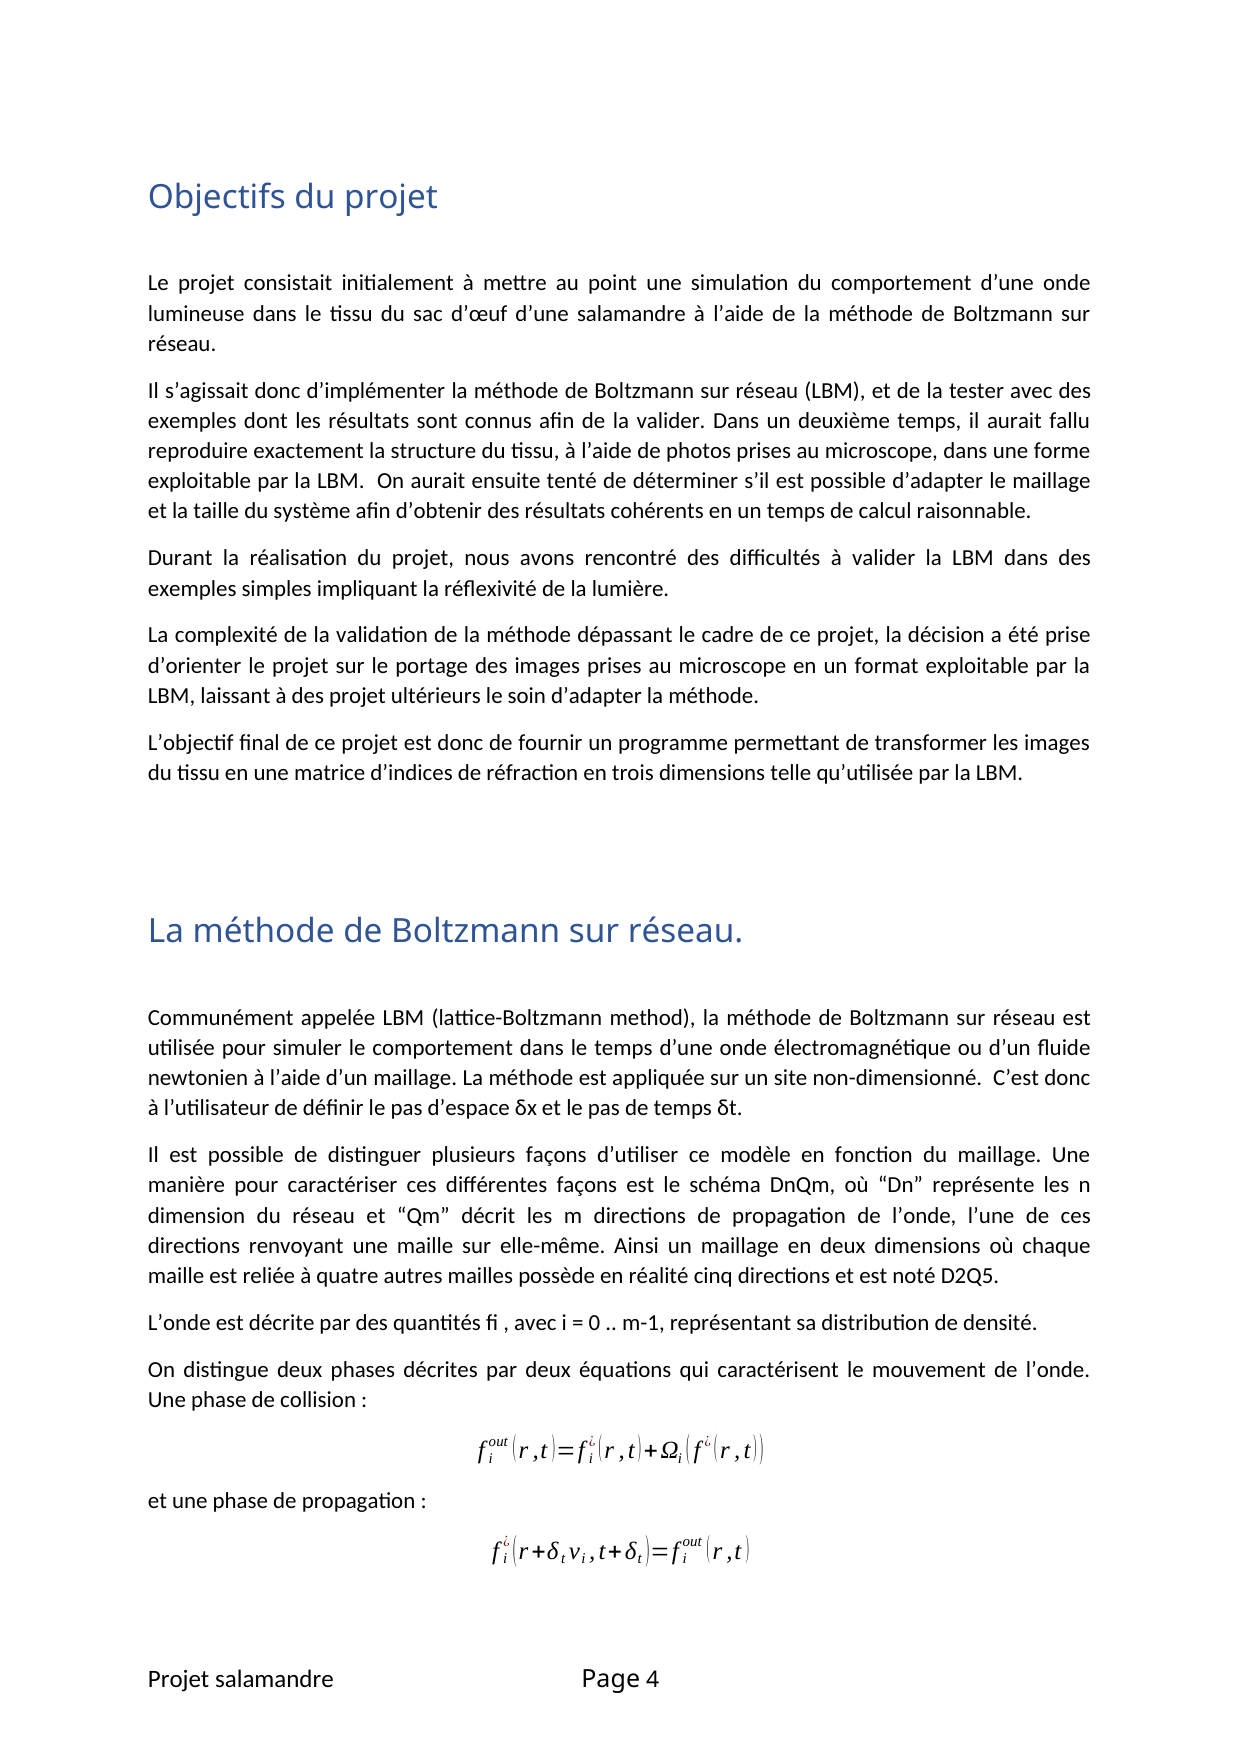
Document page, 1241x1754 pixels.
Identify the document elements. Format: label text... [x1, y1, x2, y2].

text Durant la réalisation du projet, nous avons rencontré des difficultés à valider la LBM dans des exemples simples impliquant la réflexivité de la lumière. [148, 543, 1093, 602]
text Communément appelée LBM (lattice-Boltzmann method), la méthode de Boltzmann sur réseau est utilisée pour simuler le comportement dans le temps d’une onde électromagnétique ou d’un fluide newtonien à l’aide d’un maillage. La méthode est appliquée sur un site non-dimensionné. C’est donc à l’utilisateur de définir le pas d’espace δx et le pas de temps δt. [148, 1003, 1093, 1121]
text et une phase de propagation : [148, 1486, 1093, 1514]
subtitle Objectifs du projet [148, 173, 1093, 218]
text La complexité de la validation de la méthode dépassant le cadre de ce projet, la décision a été prise d’orienter le projet sur le portage des images prises au microscope en un format exploitable par la LBM, laissant à des projet ultérieurs le soin d’adapter la méthode. [148, 621, 1093, 709]
text Le projet consistait initialement à mettre au point une simulation du comportement d’une onde lumineuse dans le tissu du sac d’œuf d’une salamandre à l’aide de la méthode de Boltzmann sur réseau. [148, 268, 1093, 357]
text Il s’agissait donc d’implémenter la méthode de Boltzmann sur réseau (LBM), et de la tester avec des exemples dont les résultats sont connus afin de la valider. Dans un deuxième temps, il aurait fallu reproduire exactement la structure du tissu, à l’aide de photos prises au microscope, dans une forme exploitable par la LBM. On aurait ensuite tenté de déterminer s’il est possible d’adapter le maillage et la taille du système afin d’obtenir des résultats cohérents en un temps de calcul raisonnable. [148, 376, 1093, 524]
text On distingue deux phases décrites par deux équations qui caractérisent le mouvement de l’onde. Une phase de collision : [148, 1355, 1093, 1413]
subtitle La méthode de Boltzmann sur réseau. [148, 907, 1093, 952]
text Il est possible de distinguer plusieurs façons d’utiliser ce modèle en fonction du maillage. Une manière pour caractériser ces différentes façons est le schéma DnQm, où “Dn” représente les n dimension du réseau et “Qm” décrit les m directions de propagation de l’onde, l’une de ces directions renvoyant une maille sur elle-même. Ainsi un maillage en deux dimensions où chaque maille est reliée à quatre autres mailles possède en réalité cinq directions et est noté D2Q5. [148, 1140, 1093, 1289]
text L’objectif final de ce projet est donc de fournir un programme permettant de transformer les images du tissu en une matrice d’indices de réfraction en trois dimensions telle qu’utilisée par la LBM. [148, 728, 1093, 786]
text L’onde est décrite par des quantités fi , avec i = 0 .. m-1, représentant sa distribution de densité. [148, 1308, 1093, 1336]
